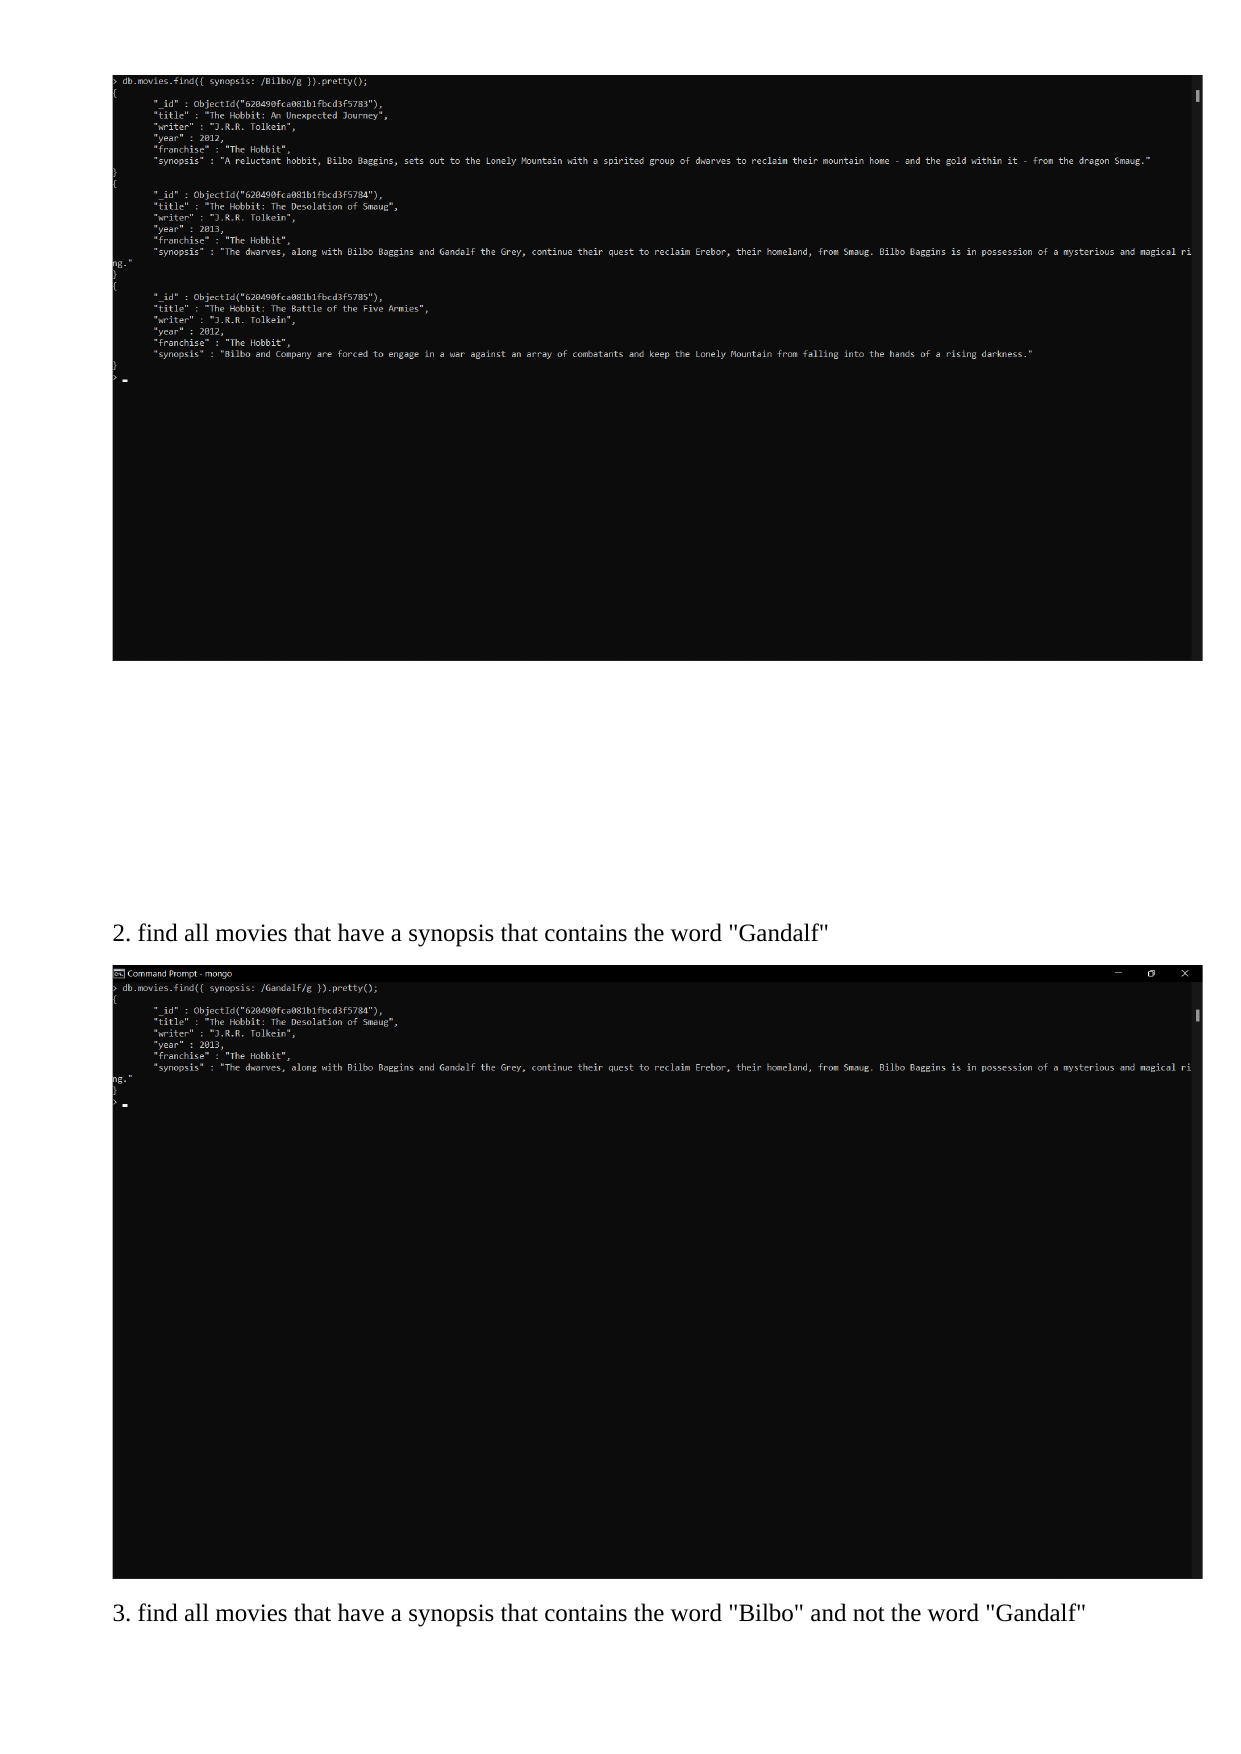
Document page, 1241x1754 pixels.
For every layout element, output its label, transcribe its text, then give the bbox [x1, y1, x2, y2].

picture [112, 75, 1203, 661]
text 2. find all movies that have a synopsis that contains the word "Gandalf" [112, 918, 1165, 947]
picture [112, 965, 1203, 1579]
text 3. find all movies that have a synopsis that contains the word "Bilbo" and not the word "Gandalf" [112, 1598, 1165, 1627]
